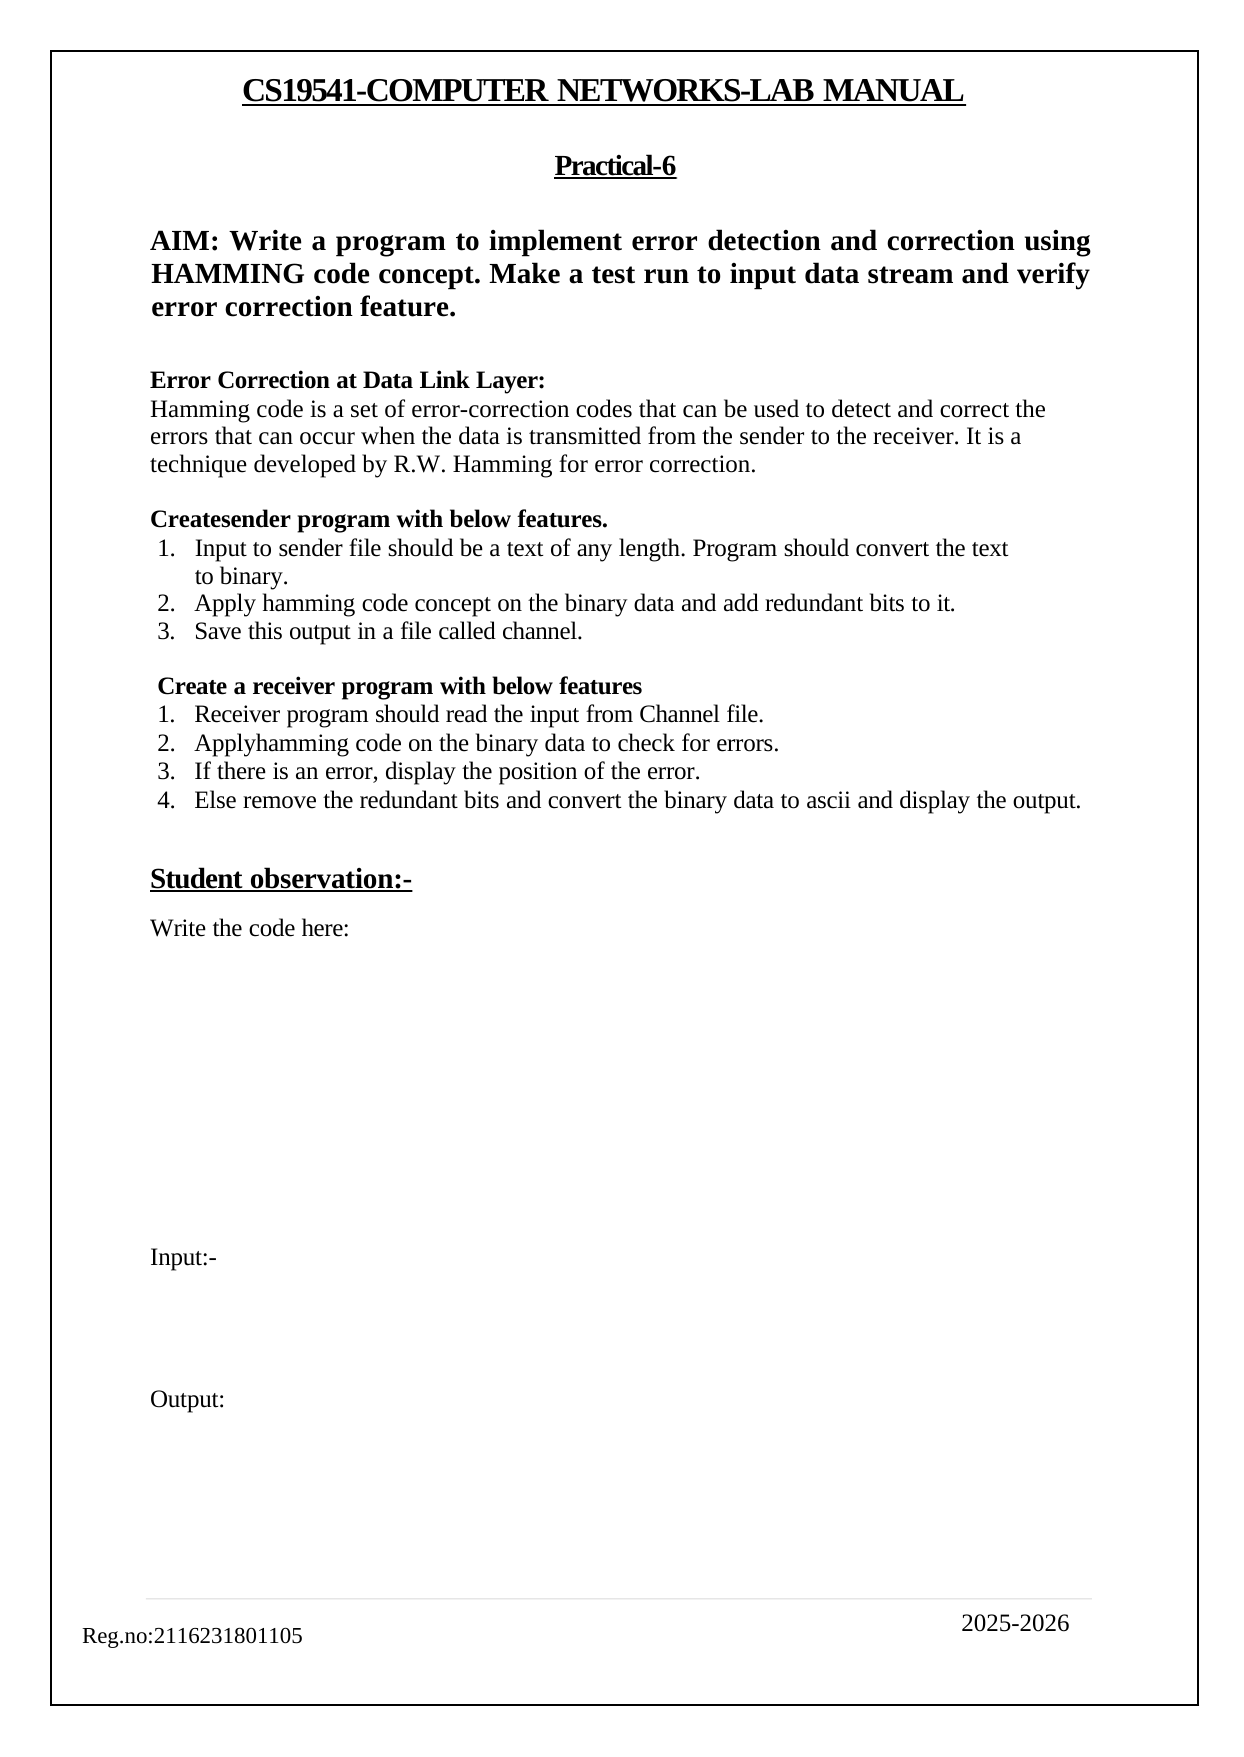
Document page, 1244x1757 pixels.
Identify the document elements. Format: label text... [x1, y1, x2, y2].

text Hamming code is a set of error-correction codes that can be used to detect and correct the errors that can occur when the data is transmitted from the sender to the receiver. It is a technique developed by R.W. Hamming for error correction. [150, 395, 1076, 478]
text Input:- [150, 1242, 1197, 1271]
list Save this output in a file called channel. [157, 617, 1197, 645]
list Applyhamming code on the binary data to check for errors. [157, 728, 1197, 757]
list Receiver program should read the input from Channel file. [157, 700, 1197, 728]
list Input to sender file should be a text of any length. Program should convert the text to binary. [157, 534, 1018, 589]
text Output: [150, 1384, 1197, 1412]
list Else remove the redundant bits and convert the binary data to ascii and display the output. [157, 785, 1197, 814]
subtitle AIM: Write a program to implement error detection and correction using HAMMING code concept. Make a test run to input data stream and verify error correction feature. [150, 224, 1092, 323]
text Write the code here: [150, 913, 1197, 941]
list If there is an error, display the position of the error. [157, 757, 1197, 785]
text Createsender program with below features. [150, 504, 1197, 533]
text Error Correction at Data Link Layer: [150, 366, 1197, 394]
text Create a receiver program with below features [157, 672, 1197, 700]
subtitle Student observation:- [150, 861, 1197, 895]
list Apply hamming code concept on the binary data and add redundant bits to it. [157, 589, 1197, 617]
